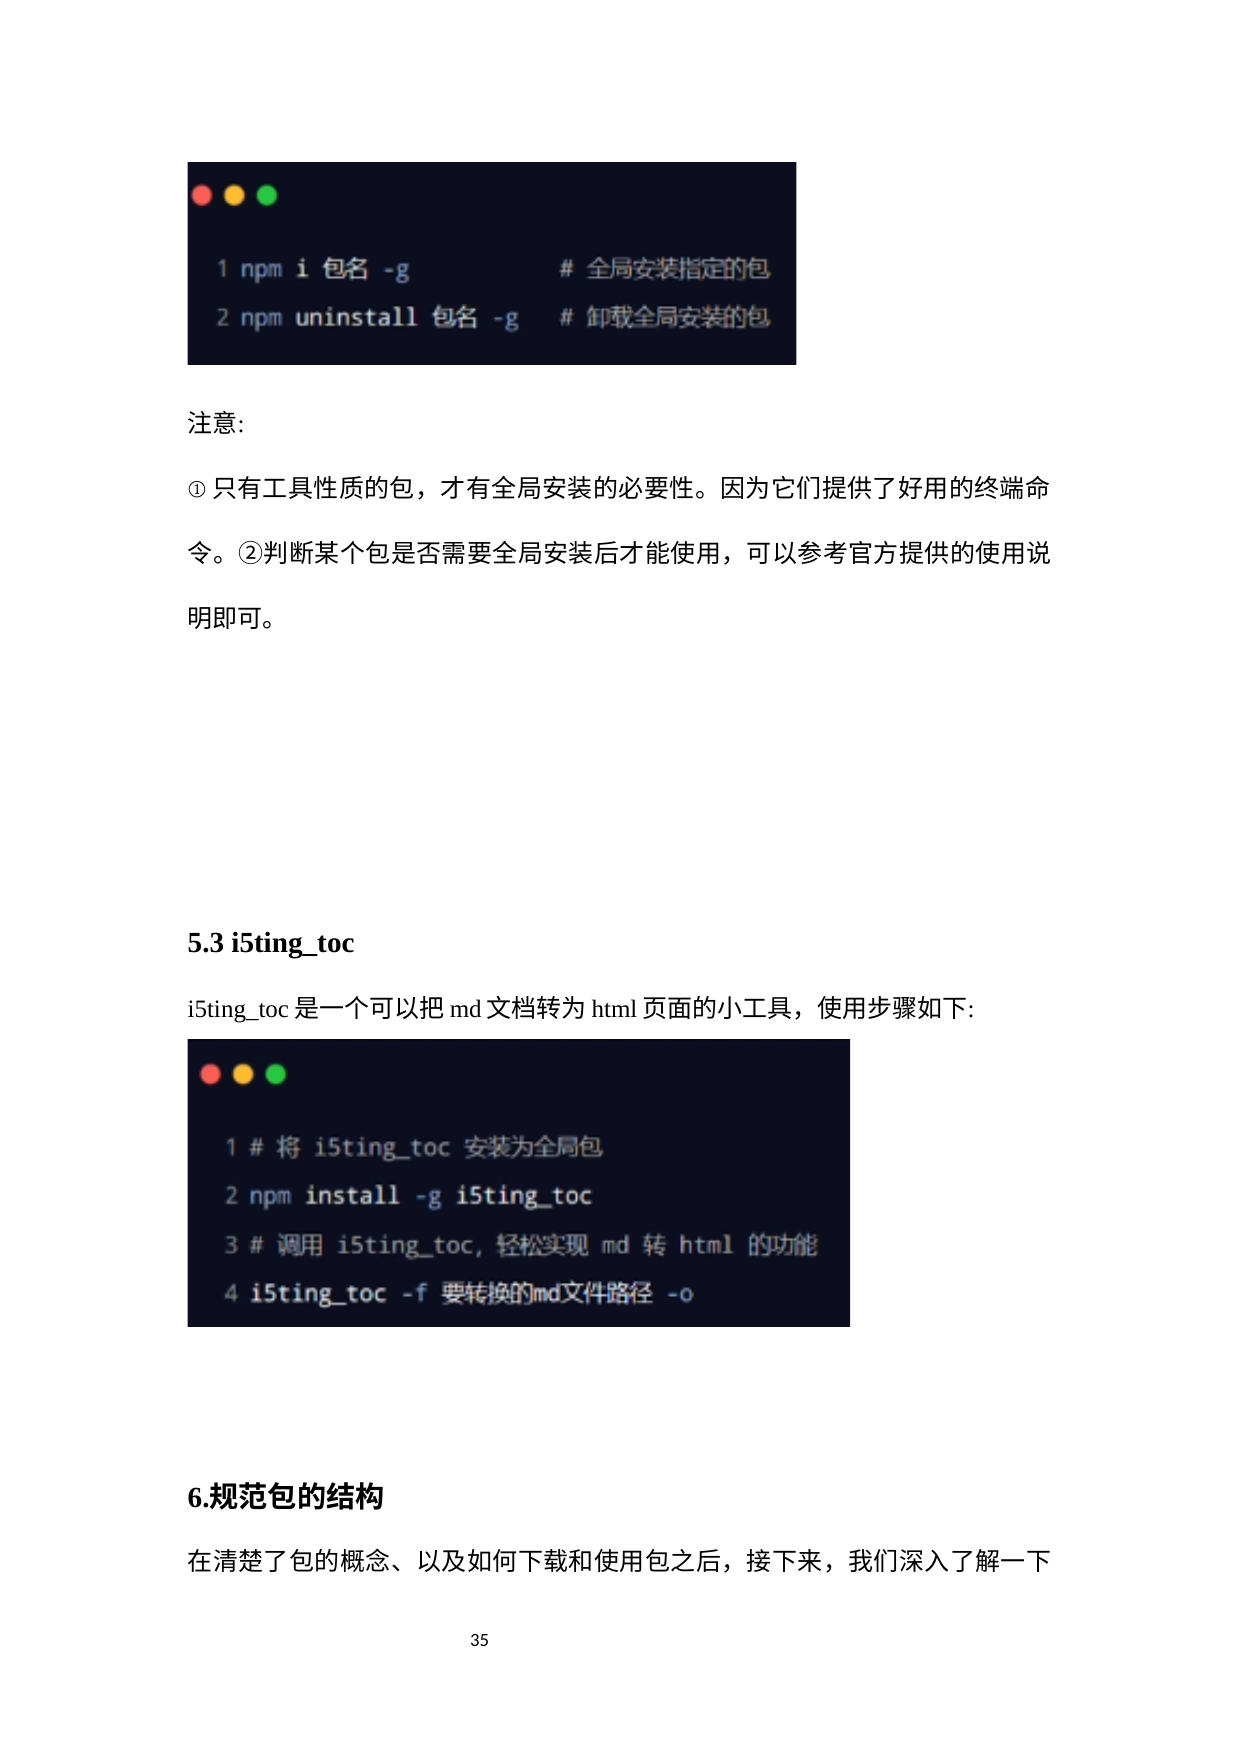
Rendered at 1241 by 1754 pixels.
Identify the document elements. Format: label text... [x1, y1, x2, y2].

text i5ting_toc是一个可以把 md文档转为html页面的小工具，使用步骤如下: [187, 974, 1053, 1039]
text 5.3 i5ting_toc [187, 909, 1053, 974]
text 6.规范包的结构 [187, 1462, 1053, 1527]
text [187, 1527, 1053, 1592]
picture [187, 1039, 851, 1327]
picture [187, 162, 797, 365]
text 注意: [187, 389, 1053, 454]
text ①只有工具性质的包，才有全局安装的必要性。因为它们提供了好用的终端命令。②判断某个包是否需要全局安装后才能使用，可以参考官方提供的使用说明即可。 [187, 454, 1053, 649]
